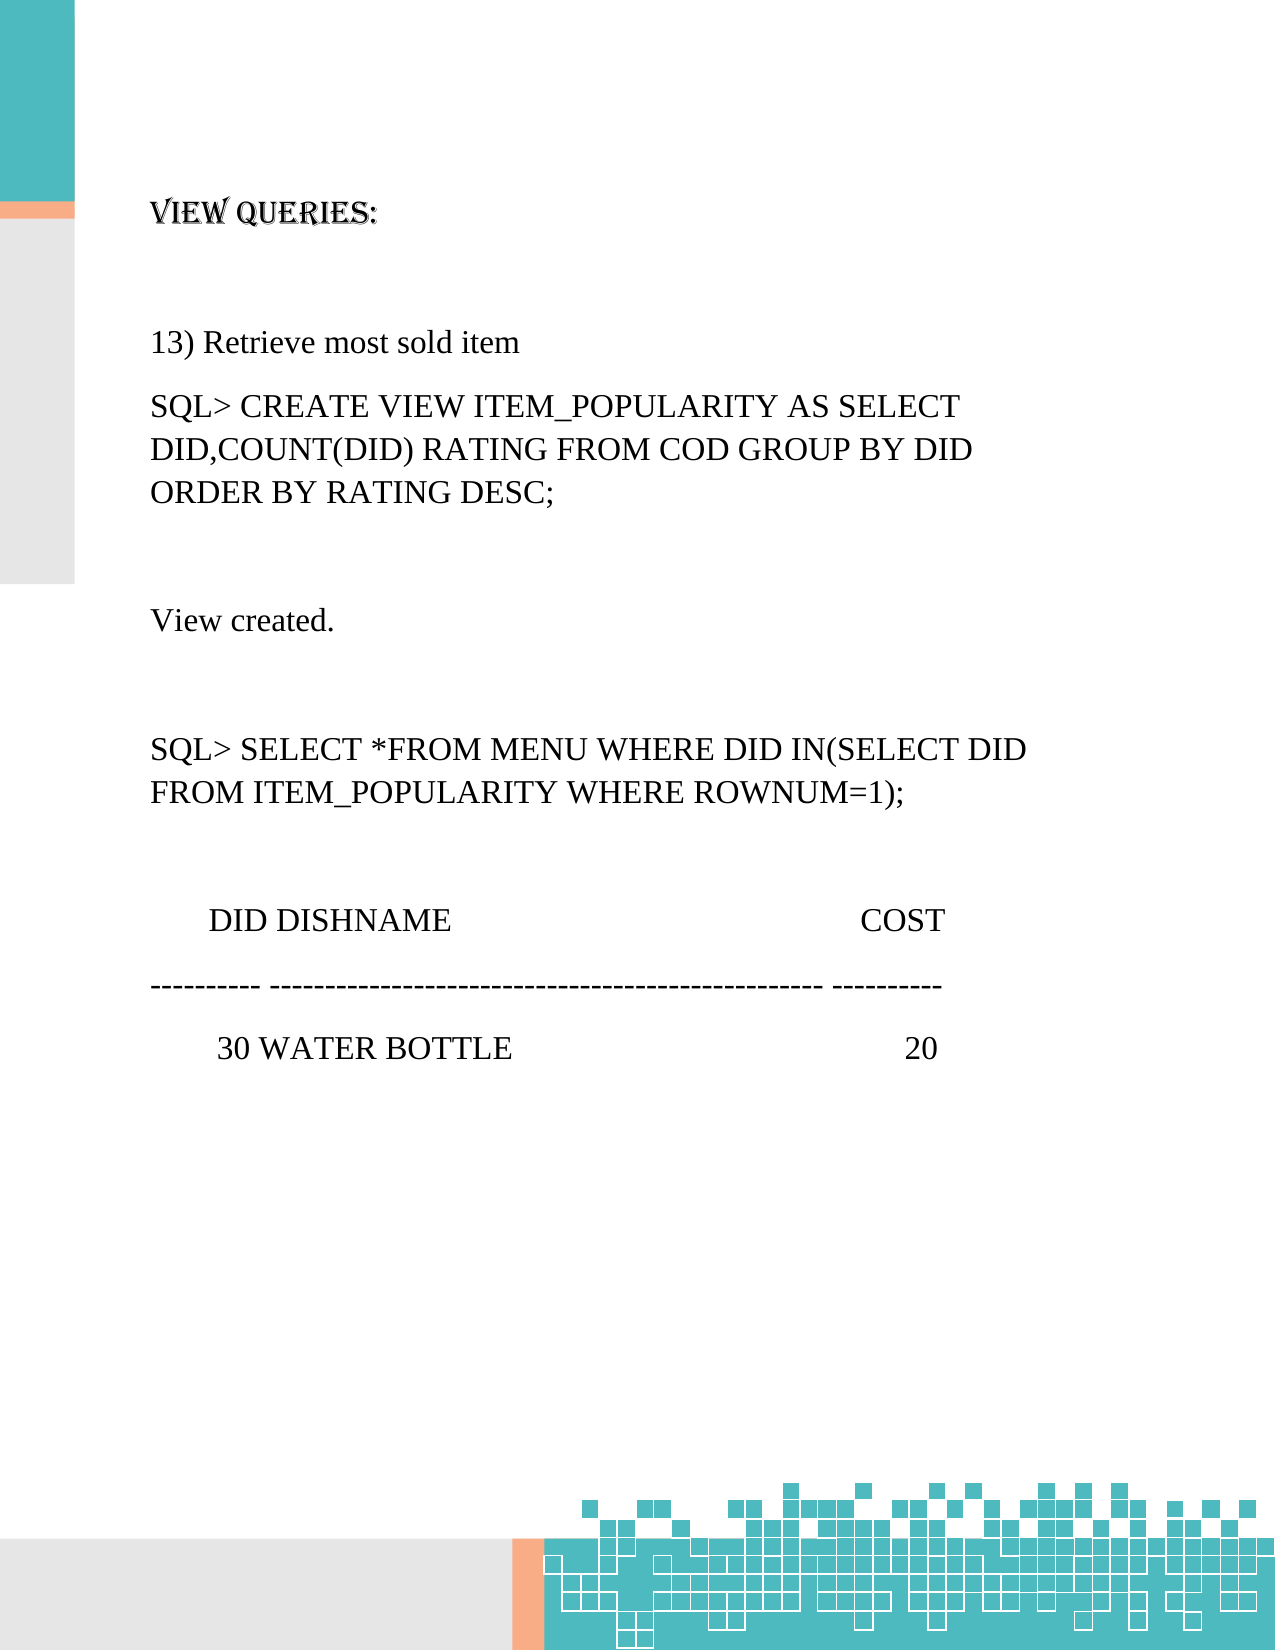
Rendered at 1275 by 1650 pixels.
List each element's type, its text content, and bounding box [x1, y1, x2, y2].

text View created. [150, 601, 1050, 639]
text View queries: [150, 187, 1050, 232]
text 13) Retrieve most sold item [150, 322, 1050, 360]
text SQL> CREATE VIEW ITEM_POPULARITY AS SELECT DID,COUNT(DID) RATING FROM COD GROUP BY DID ORDER BY RATING DESC; [150, 386, 1050, 511]
text SQL> SELECT *FROM MENU WHERE DID IN(SELECT DID FROM ITEM_POPULARITY WHERE ROWNUM=1); [150, 729, 1050, 810]
text 30 WATER BOTTLE 20 [150, 1028, 1050, 1067]
text DID DISHNAME COST [150, 900, 1050, 938]
text ---------- -------------------------------------------------- ---------- [150, 964, 1050, 1003]
